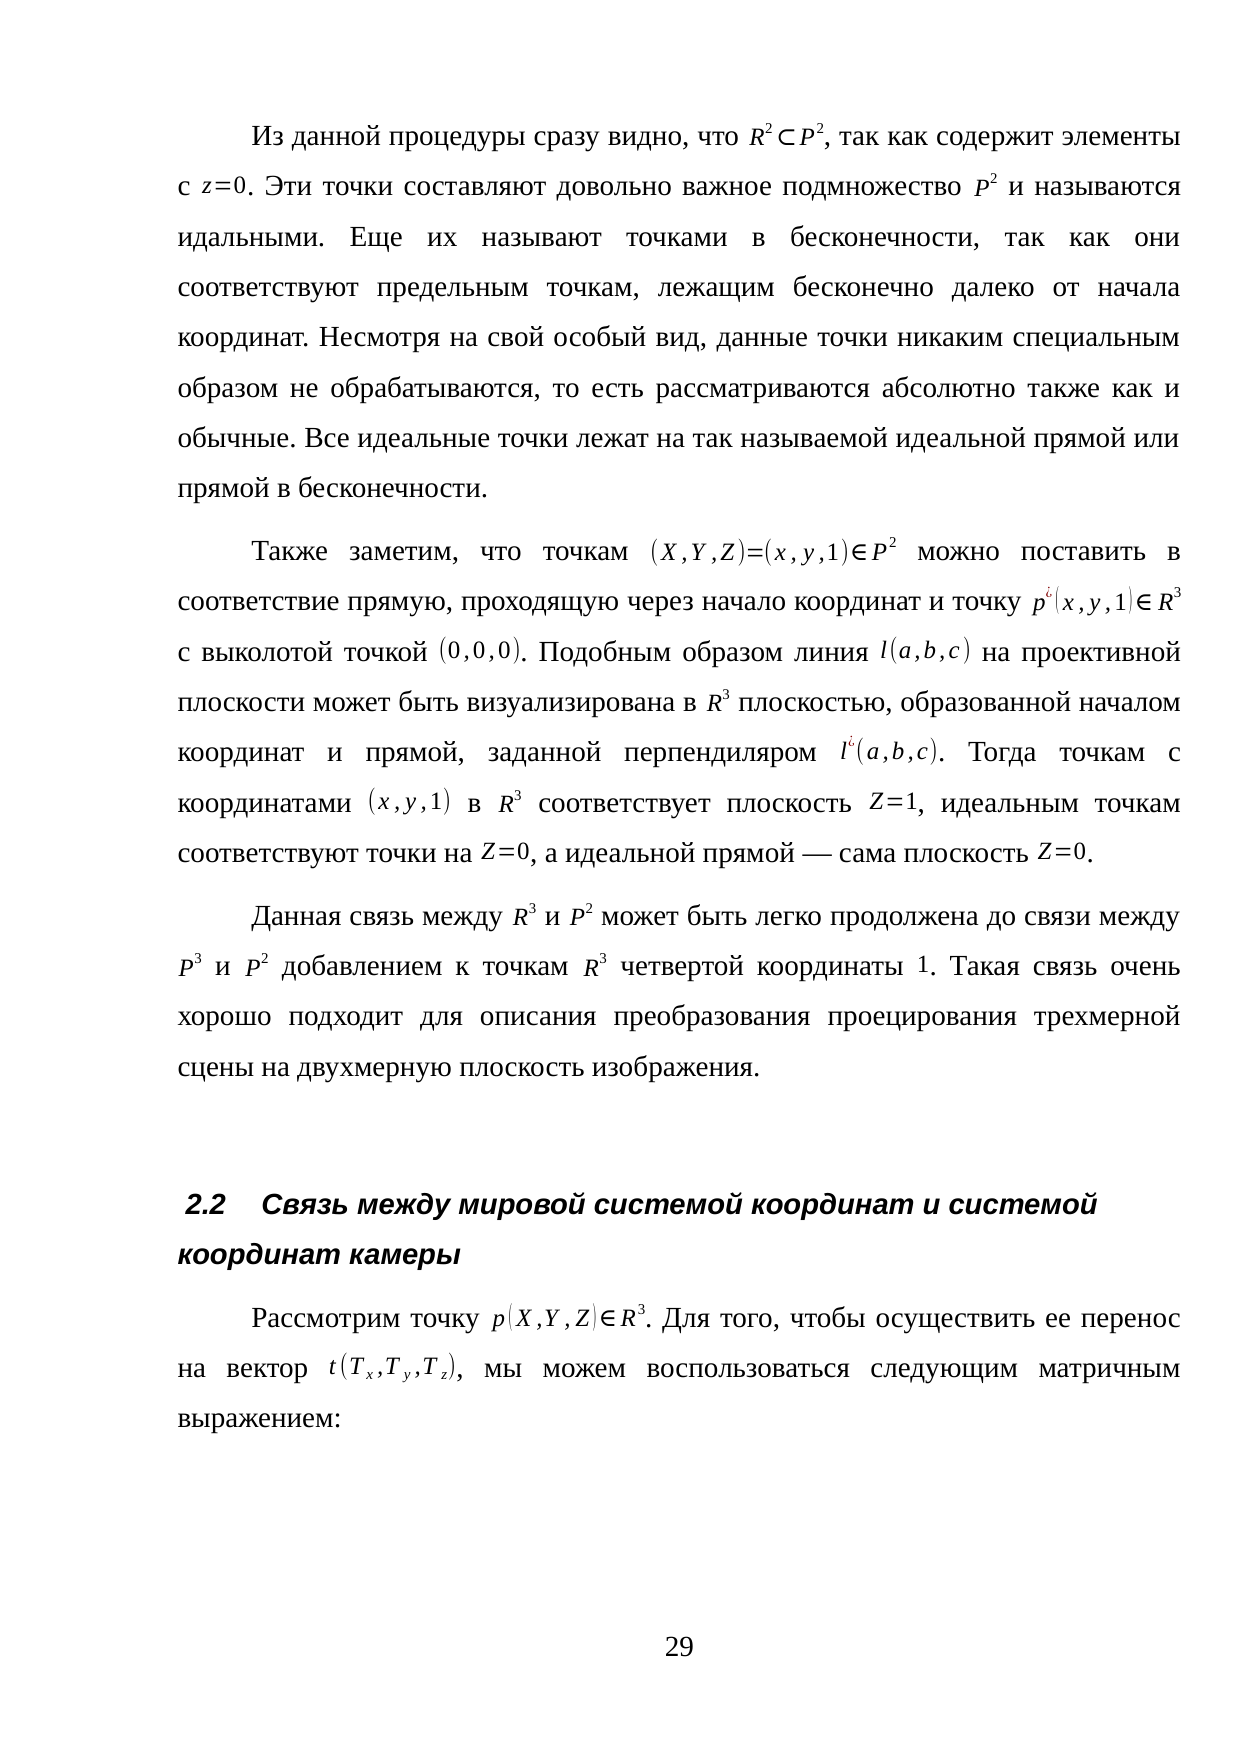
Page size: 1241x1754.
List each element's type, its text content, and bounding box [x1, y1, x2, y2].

text Данная связь между и может быть легко продолжена до связи между и добавлением к точкам четвертой координаты . Такая связь очень хорошо подходит для описания преобразования проецирования трехмерной сцены на двухмерную плоскость изображения. [177, 898, 1181, 1082]
text Из данной процедуры сразу видно, что , так как содержит элементы с . Эти точки составляют довольно важное подмножество и называются идальными. Еще их называют точками в бесконечности, так как они соответствуют предельным точкам, лежащим бесконечно далеко от начала координат. Несмотря на свой особый вид, данные точки никаким специальным образом не обрабатываются, то есть рассматриваются абсолютно также как и обычные. Все идеальные точки лежат на так называемой идеальной прямой или прямой в бесконечности. [177, 118, 1181, 504]
subtitle Связь между мировой системой координат и системой координат камеры [177, 1187, 1181, 1271]
text Рассмотрим точку . Для того, чтобы осуществить ее перенос на вектор , мы можем воспользоваться следующим матричным выражением: [177, 1300, 1181, 1434]
text Также заметим, что точкам можно поставить в соответствие прямую, проходящую через начало координат и точку с выколотой точкой . Подобным образом линия на проективной плоскости может быть визуализирована в плоскостью, образованной началом координат и прямой, заданной перпендиляром . Тогда точкам с координатами в соответствует плоскость , идеальным точкам соответствуют точки на , а идеальной прямой — сама плоскость . [177, 533, 1181, 868]
